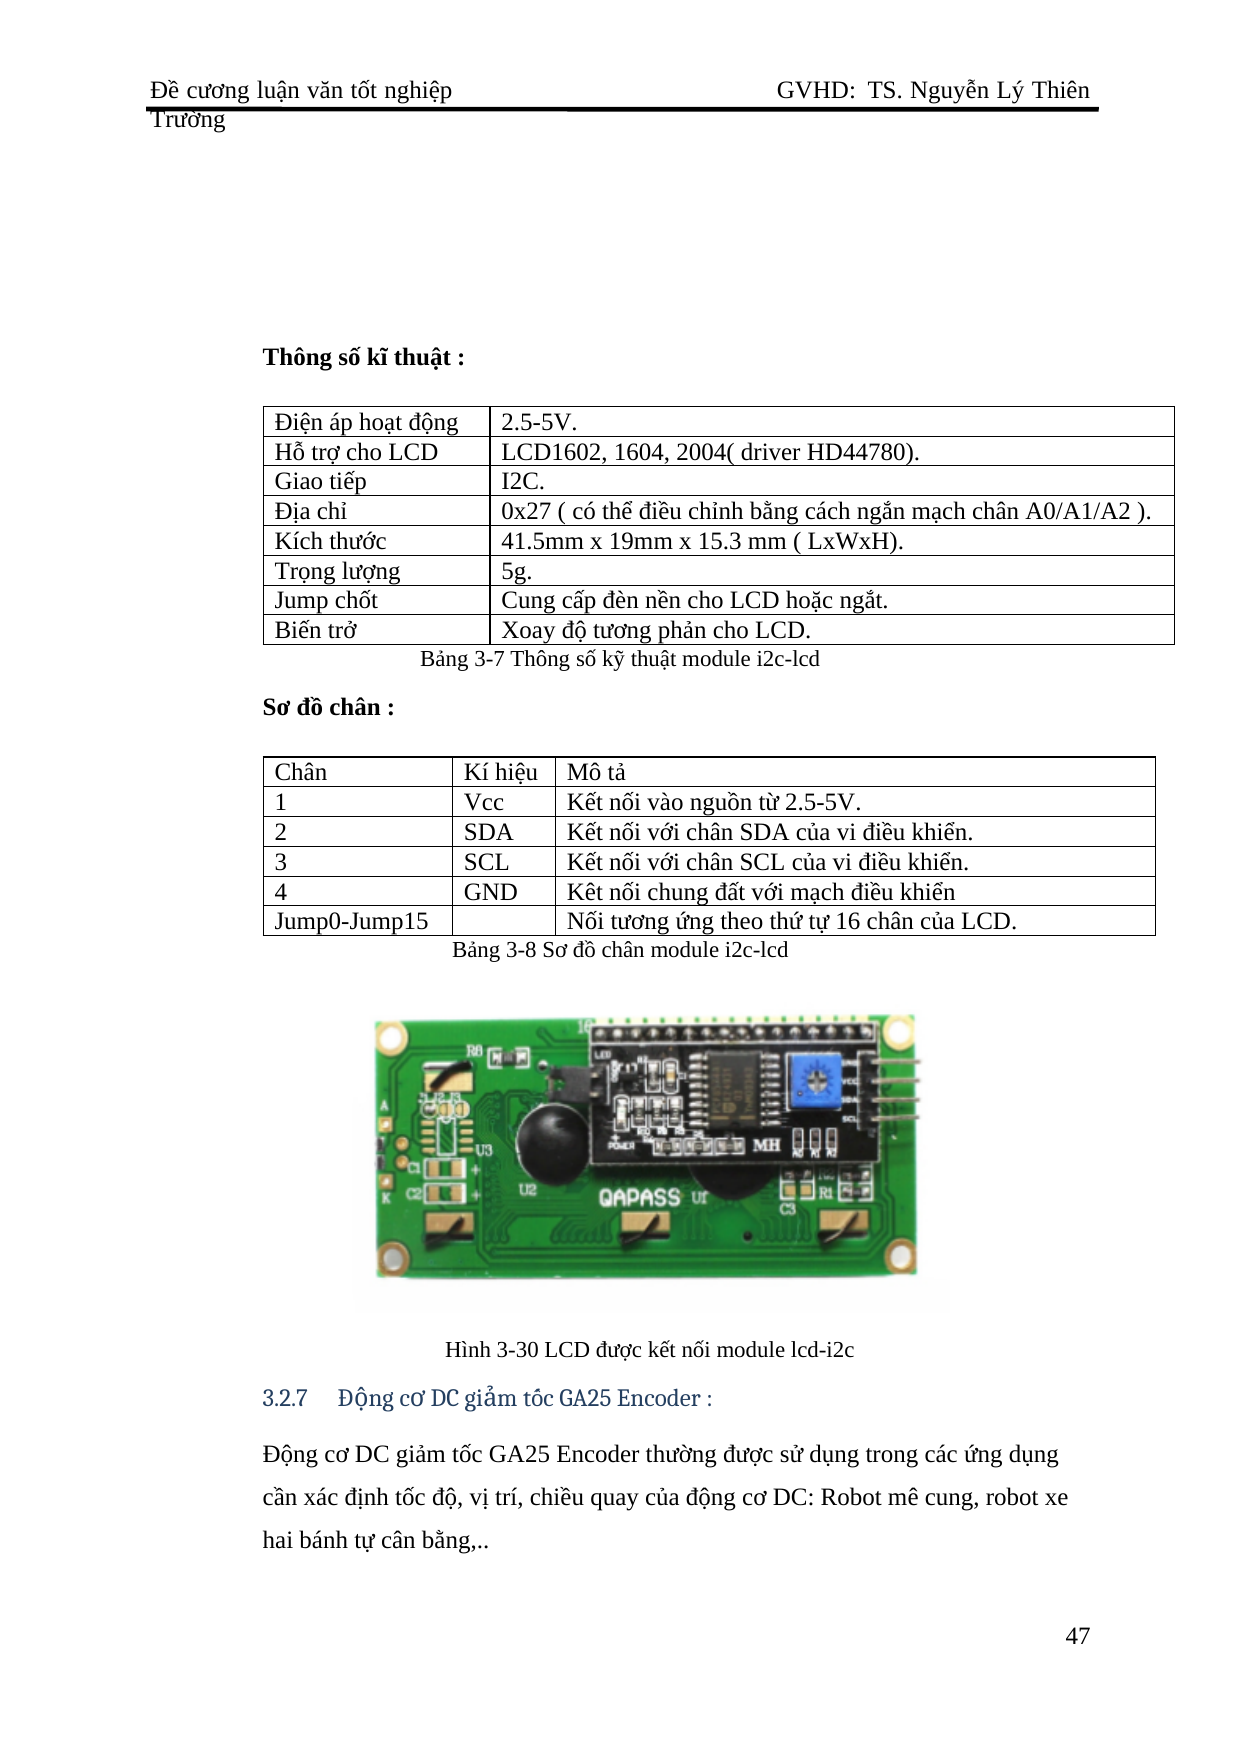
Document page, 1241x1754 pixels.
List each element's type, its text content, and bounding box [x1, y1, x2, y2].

table_cell Cung cấp đèn nền cho LCD hoặc ngắt. [491, 586, 1174, 614]
table_cell SDA [453, 817, 555, 846]
table_cell SCL [453, 847, 555, 876]
table_cell Kích thước [264, 526, 489, 555]
text Thông số kĩ thuật : [262, 342, 1090, 371]
text Bảng 3-8 Sơ đồ chân module i2c-lcd [150, 936, 1090, 962]
table_cell Kêt nối chung đất với mạch điều khiển [556, 877, 1155, 905]
text Sơ đồ chân : [262, 692, 1090, 721]
table_cell 4 [264, 877, 452, 905]
table_cell 41.5mm x 19mm x 15.3 mm ( LxWxH). [491, 526, 1174, 555]
table_cell 5g. [491, 556, 1174, 584]
table_header 2.5-5V. [491, 407, 1174, 436]
table_header Điện áp hoạt động [264, 407, 489, 436]
text Bảng 3-7 Thông số kỹ thuật module i2c-lcd [150, 645, 1090, 672]
table_cell Trọng lượng [264, 556, 489, 584]
table_cell 0x27 ( có thể điều chỉnh bằng cách ngắn mạch chân A0/A1/A2 ). [491, 496, 1174, 525]
table_cell Jump0-Jump15 [264, 906, 452, 935]
table_cell Biến trở [264, 615, 489, 644]
picture [352, 999, 951, 1313]
table_cell Kết nối với chân SDA của vi điều khiển. [556, 817, 1155, 846]
table_header Mô tả [556, 758, 1155, 786]
table_cell Kết nối với chân SCL của vi điều khiển. [556, 847, 1155, 876]
table_cell 1 [264, 787, 452, 816]
table_cell 2 [264, 817, 452, 846]
table_cell Vcc [453, 787, 555, 816]
text Động cơ DC giảm tốc GA25 Encoder thường được sử dụng trong các ứng dụng cần xác định tốc độ, vị trí, chiều quay của động cơ DC: Robot mê cung, robot xe hai bánh tự cân bằng,.. [262, 1439, 1090, 1554]
table_cell 3 [264, 847, 452, 876]
table_cell Xoay độ tương phản cho LCD. [491, 615, 1174, 644]
table_cell Địa chỉ [264, 496, 489, 525]
table_cell GND [453, 877, 555, 905]
table_cell Kết nối vào nguồn từ 2.5-5V. [556, 787, 1155, 816]
table_cell Jump chốt [264, 586, 489, 614]
table_cell Nối tương ứng theo thứ tự 16 chân của LCD. [556, 906, 1155, 935]
table_header Kí hiệu [453, 758, 555, 786]
table_cell Hỗ trợ cho LCD [264, 437, 489, 465]
table_cell Giao tiếp [264, 466, 489, 495]
table_cell I2C. [491, 466, 1174, 495]
table_header Chân [264, 758, 452, 786]
table_cell [453, 906, 555, 935]
table_cell LCD1602, 1604, 2004( driver HD44780). [491, 437, 1174, 465]
